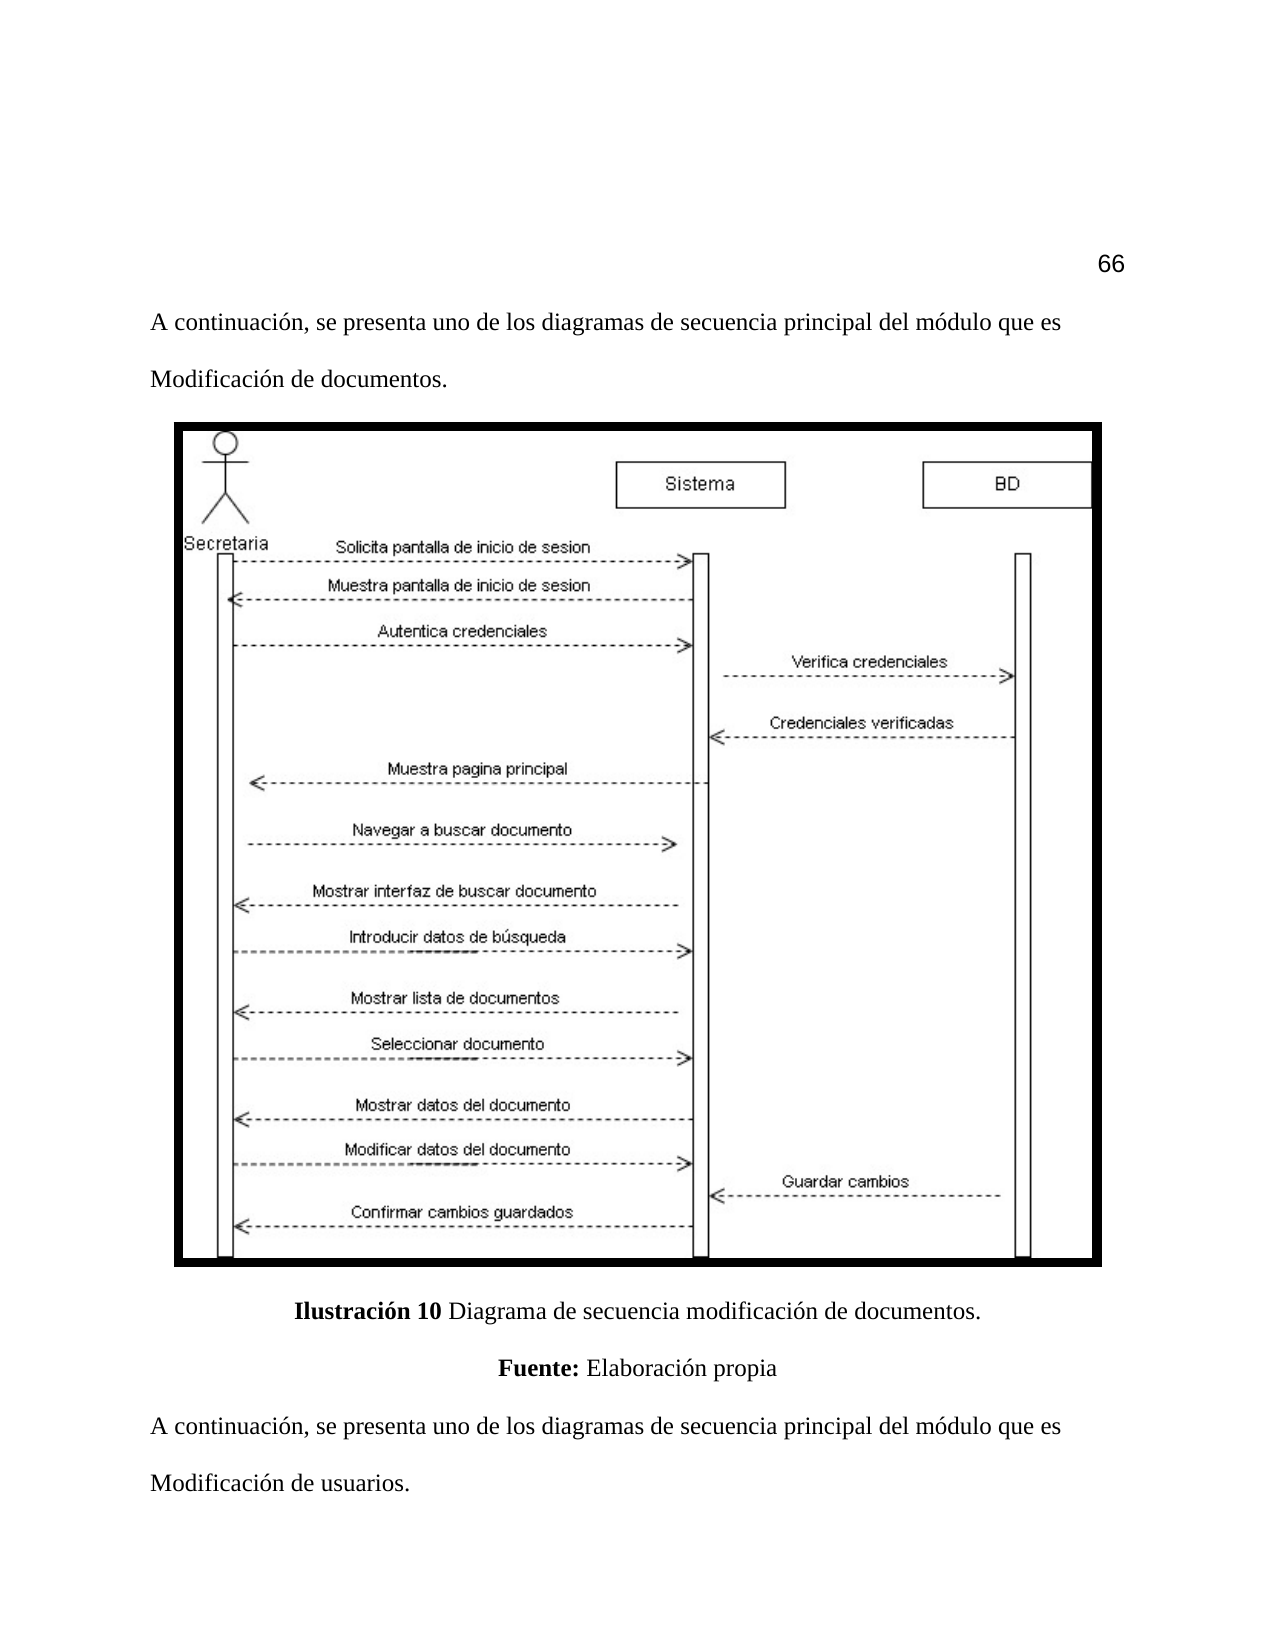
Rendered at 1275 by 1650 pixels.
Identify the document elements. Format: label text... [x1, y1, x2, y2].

text A continuación, se presenta uno de los diagramas de secuencia principal del módulo que es [150, 1411, 1125, 1440]
text Ilustración 10 Diagrama de secuencia modificación de documentos. [150, 1296, 1125, 1325]
text Modificación de usuarios. [150, 1468, 1125, 1497]
picture [183, 431, 1092, 1258]
text Fuente: Elaboración propia [150, 1353, 1125, 1382]
text A continuación, se presenta uno de los diagramas de secuencia principal del módulo que es [150, 307, 1125, 336]
text Modificación de documentos. [150, 364, 1125, 393]
